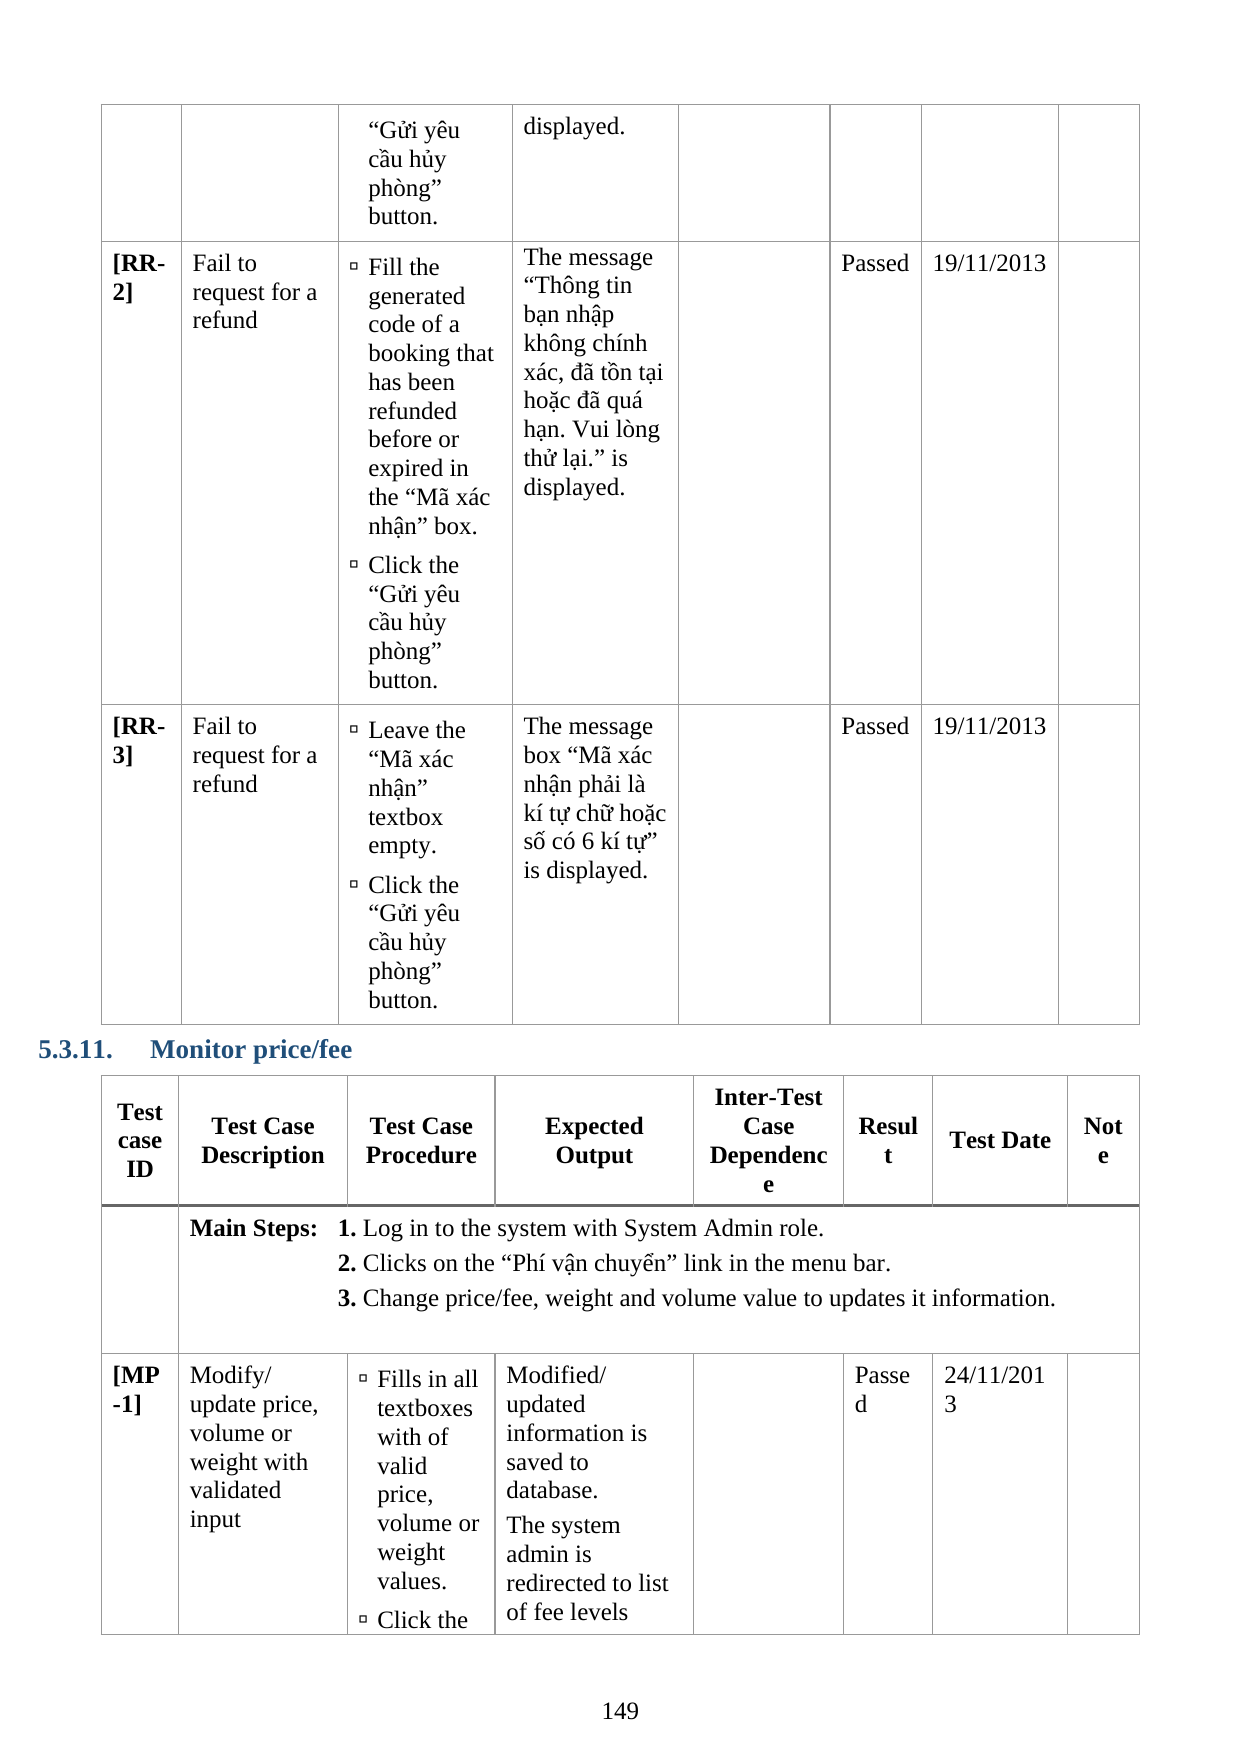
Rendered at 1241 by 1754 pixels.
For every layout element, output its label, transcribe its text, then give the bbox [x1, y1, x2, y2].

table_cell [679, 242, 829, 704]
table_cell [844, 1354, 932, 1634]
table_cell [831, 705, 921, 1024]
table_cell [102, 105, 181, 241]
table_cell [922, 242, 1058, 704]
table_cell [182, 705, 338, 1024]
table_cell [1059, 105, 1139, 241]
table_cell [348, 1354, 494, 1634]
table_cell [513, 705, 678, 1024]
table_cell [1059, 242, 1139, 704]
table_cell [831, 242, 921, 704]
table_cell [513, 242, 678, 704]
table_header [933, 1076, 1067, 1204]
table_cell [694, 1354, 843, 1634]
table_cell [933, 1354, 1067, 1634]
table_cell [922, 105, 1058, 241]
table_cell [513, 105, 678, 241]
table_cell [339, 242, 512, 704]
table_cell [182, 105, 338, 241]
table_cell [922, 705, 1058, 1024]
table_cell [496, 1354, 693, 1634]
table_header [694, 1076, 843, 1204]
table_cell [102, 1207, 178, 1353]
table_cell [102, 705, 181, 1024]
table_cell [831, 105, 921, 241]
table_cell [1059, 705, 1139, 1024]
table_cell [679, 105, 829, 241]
subtitle Monitor price/fee [112, 1033, 1128, 1064]
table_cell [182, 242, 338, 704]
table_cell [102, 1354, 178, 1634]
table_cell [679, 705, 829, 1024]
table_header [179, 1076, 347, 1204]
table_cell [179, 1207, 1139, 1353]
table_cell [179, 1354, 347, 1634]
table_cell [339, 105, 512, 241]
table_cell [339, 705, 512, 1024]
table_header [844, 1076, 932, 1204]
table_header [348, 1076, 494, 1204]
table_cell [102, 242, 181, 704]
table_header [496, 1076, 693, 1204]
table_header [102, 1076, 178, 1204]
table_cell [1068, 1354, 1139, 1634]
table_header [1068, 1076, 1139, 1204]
